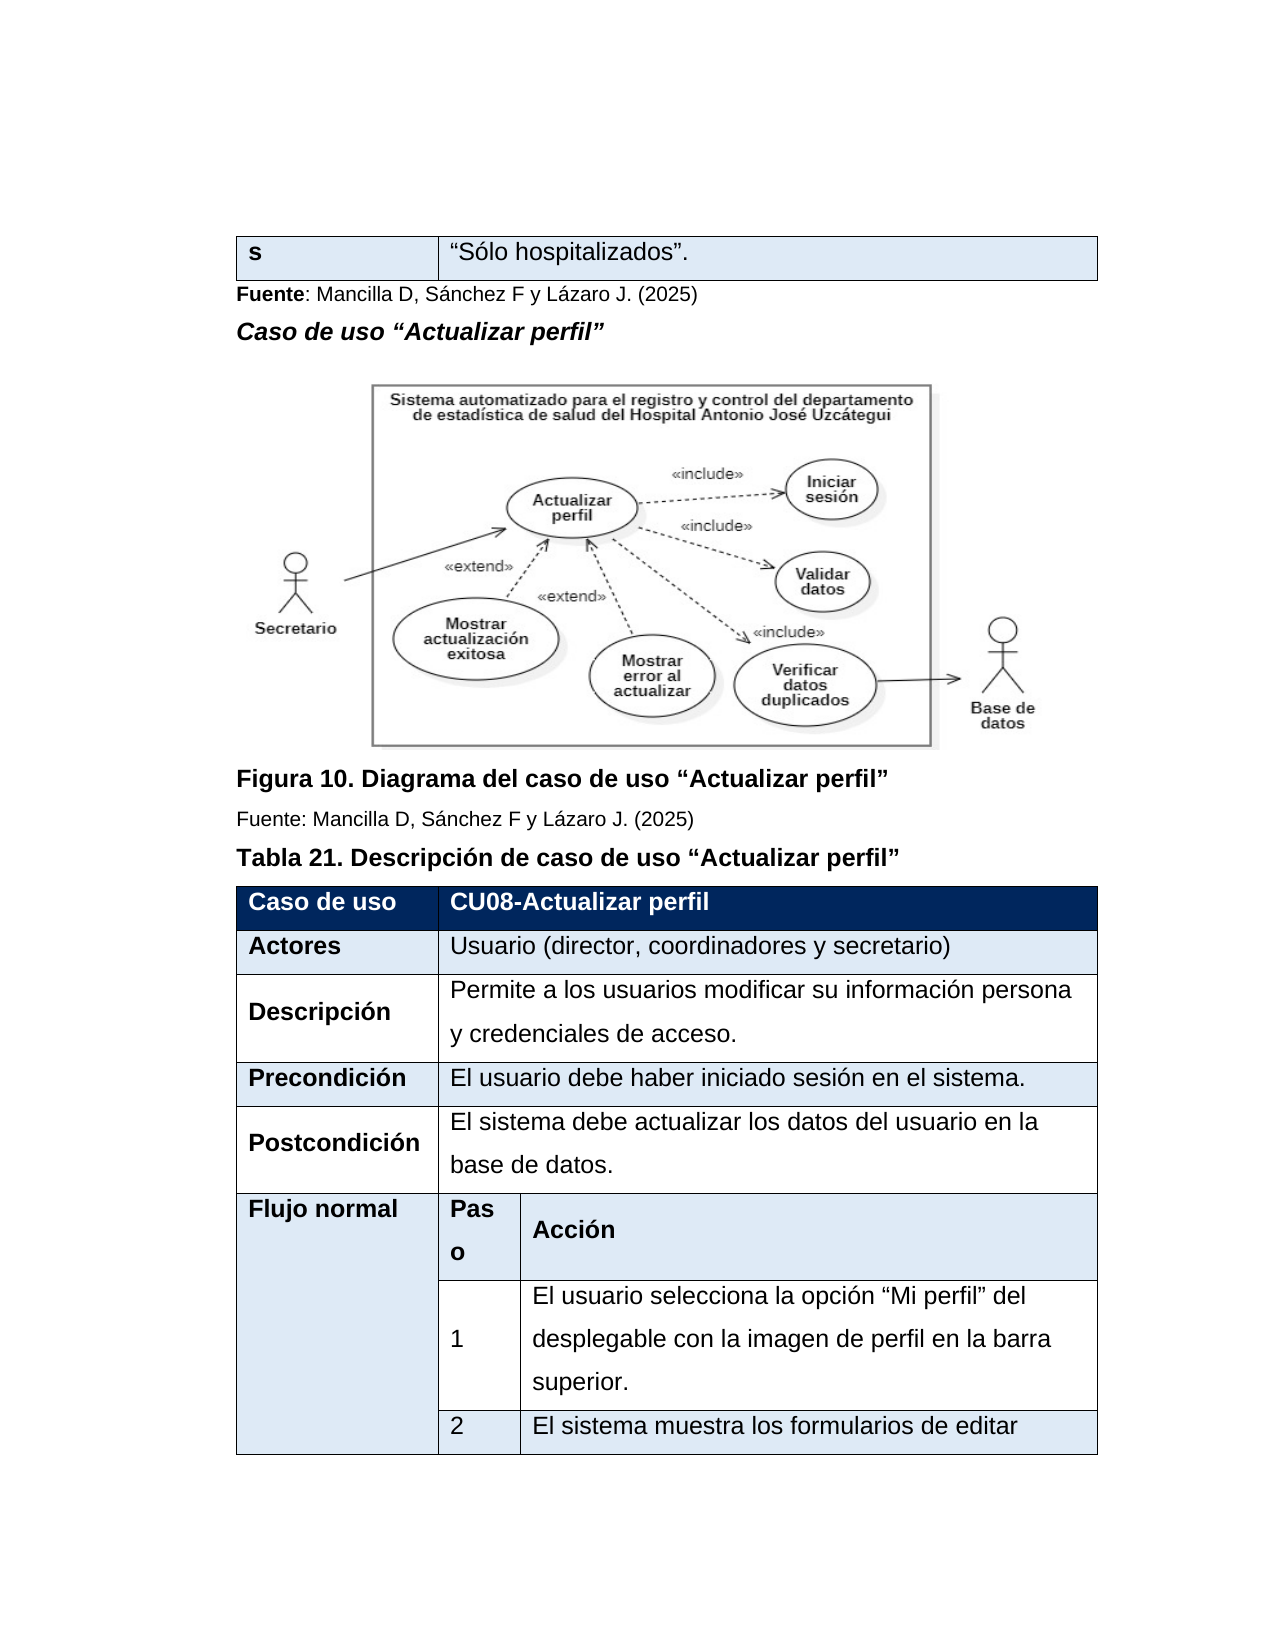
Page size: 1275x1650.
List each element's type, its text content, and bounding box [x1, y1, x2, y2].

text Fuente: Mancilla D, Sánchez F y Lázaro J. (2025) [236, 281, 1098, 305]
table_cell El usuario debe haber iniciado sesión en el sistema. [439, 1063, 1097, 1106]
table_header Caso de uso [237, 887, 438, 930]
table_cell Permite a los usuarios modificar su información persona y credenciales de acceso. [439, 975, 1097, 1062]
table_cell Actores [237, 931, 438, 974]
table_cell Descripción [237, 975, 438, 1062]
table_cell 1 [439, 1281, 520, 1410]
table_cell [439, 237, 1097, 280]
table_header CU08-Actualizar perfil [439, 887, 1097, 930]
table_cell El usuario selecciona la opción “Mi perfil” del desplegable con la imagen de perfil en la barra superior. [521, 1281, 1097, 1410]
text Tabla 21. Descripción de caso de uso “Actualizar perfil” [236, 843, 1098, 872]
table_cell Usuario (director, coordinadores y secretario) [439, 931, 1097, 974]
table_cell El sistema debe actualizar los datos del usuario en la base de datos. [439, 1107, 1097, 1193]
table_cell 2 [439, 1411, 520, 1454]
subtitle Caso de uso “Actualizar perfil” [236, 317, 1098, 346]
table_cell Observaciones [237, 237, 438, 280]
table_cell Precondición [237, 1063, 438, 1106]
picture [236, 374, 1096, 750]
table_cell Postcondición [237, 1107, 438, 1193]
table_cell Flujo normal [237, 1194, 438, 1454]
table_cell Acción [521, 1194, 1097, 1280]
text Fuente: Mancilla D, Sánchez F y Lázaro J. (2025) [236, 807, 1098, 831]
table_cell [521, 1411, 1097, 1454]
table_cell Paso [439, 1194, 520, 1280]
text Figura 10. Diagrama del caso de uso “Actualizar perfil” [236, 764, 1098, 793]
